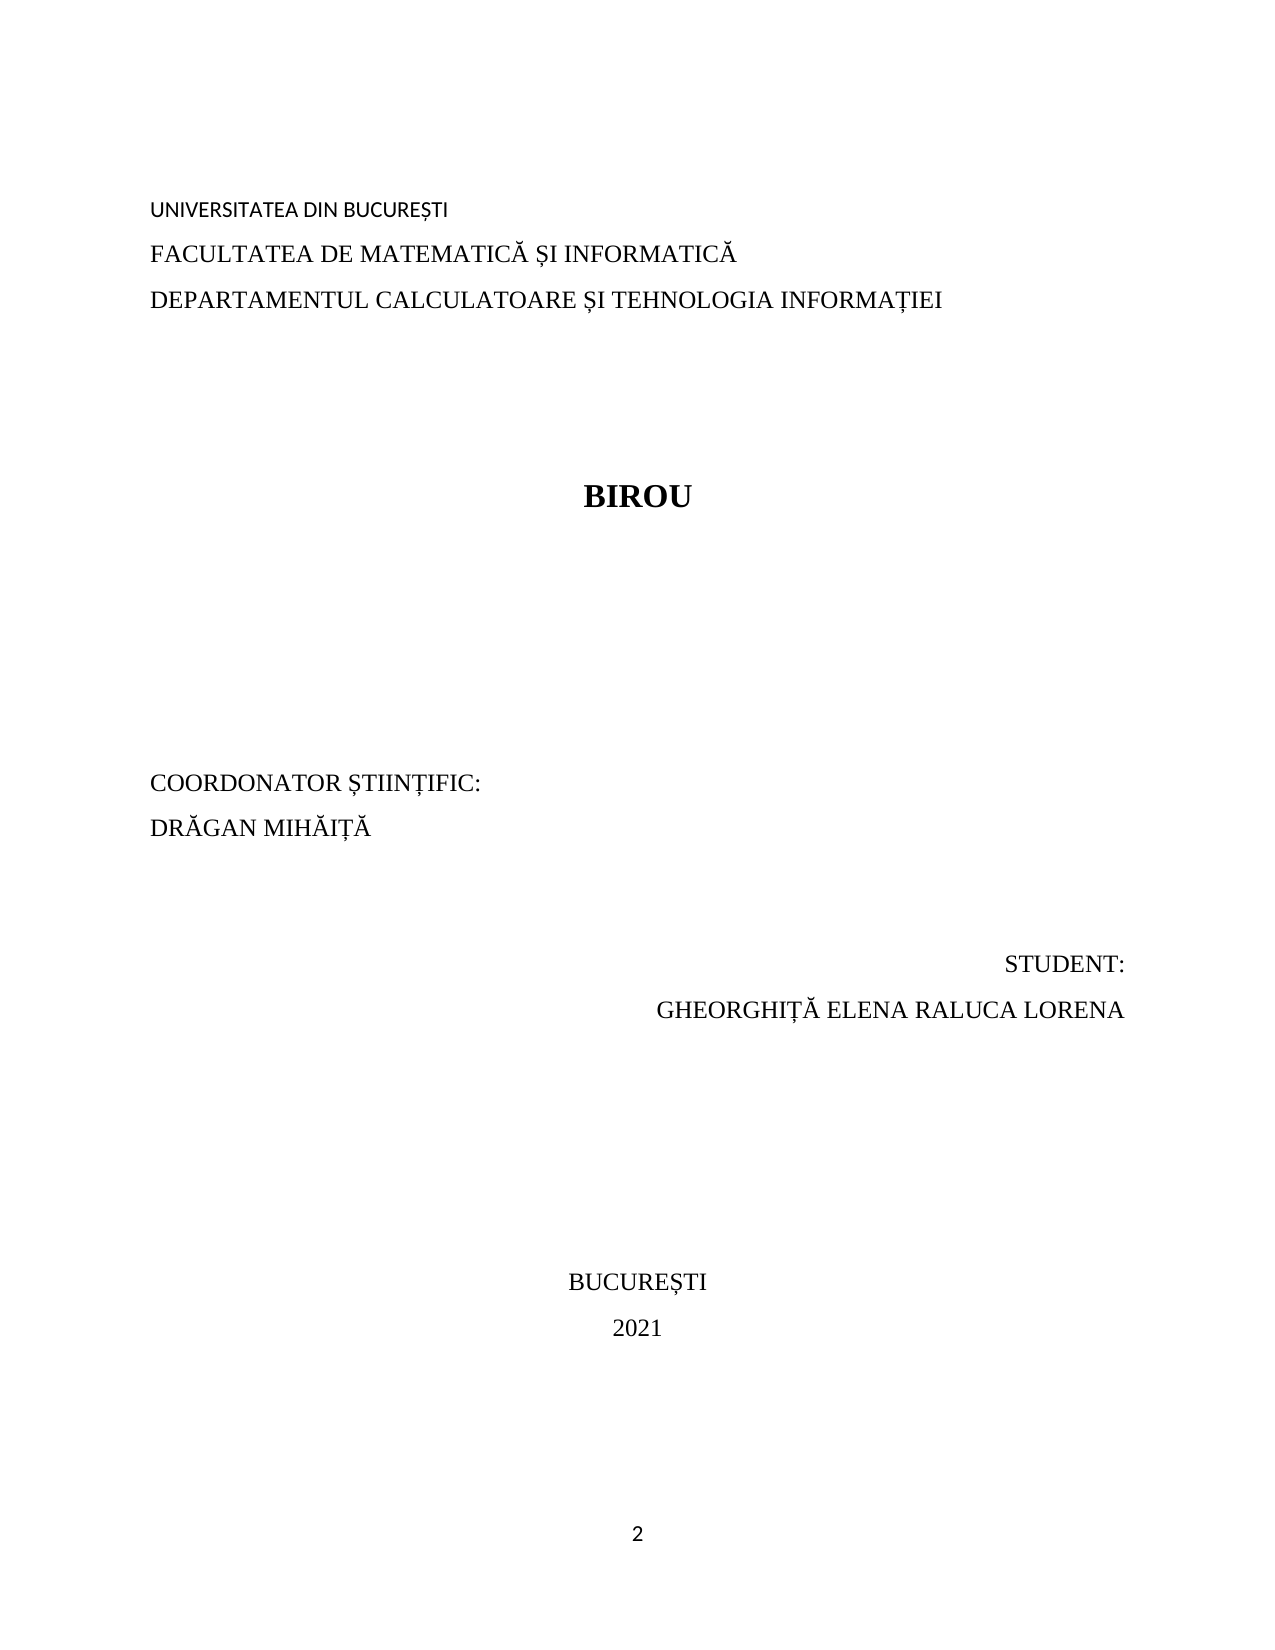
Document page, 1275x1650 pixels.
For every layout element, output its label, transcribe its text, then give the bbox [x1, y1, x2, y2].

text GHEORGHIȚĂ ELENA RALUCA LORENA [150, 995, 1125, 1023]
text FACULTATEA DE MATEMATICĂ ȘI INFORMATICĂ [150, 239, 1125, 268]
text STUDENT: [150, 949, 1125, 978]
text BUCUREȘTI [150, 1267, 1125, 1296]
text DRĂGAN MIHĂIȚĂ [150, 813, 1125, 842]
text DEPARTAMENTUL CALCULATOARE ȘI TEHNOLOGIA INFORMAȚIEI [150, 285, 1125, 313]
text UNIVERSITATEA DIN BUCUREȘTI [150, 195, 1125, 223]
text 2021 [150, 1313, 1125, 1341]
text COORDONATOR ȘTIINȚIFIC: [150, 768, 1125, 796]
text BIROU [150, 476, 1125, 514]
